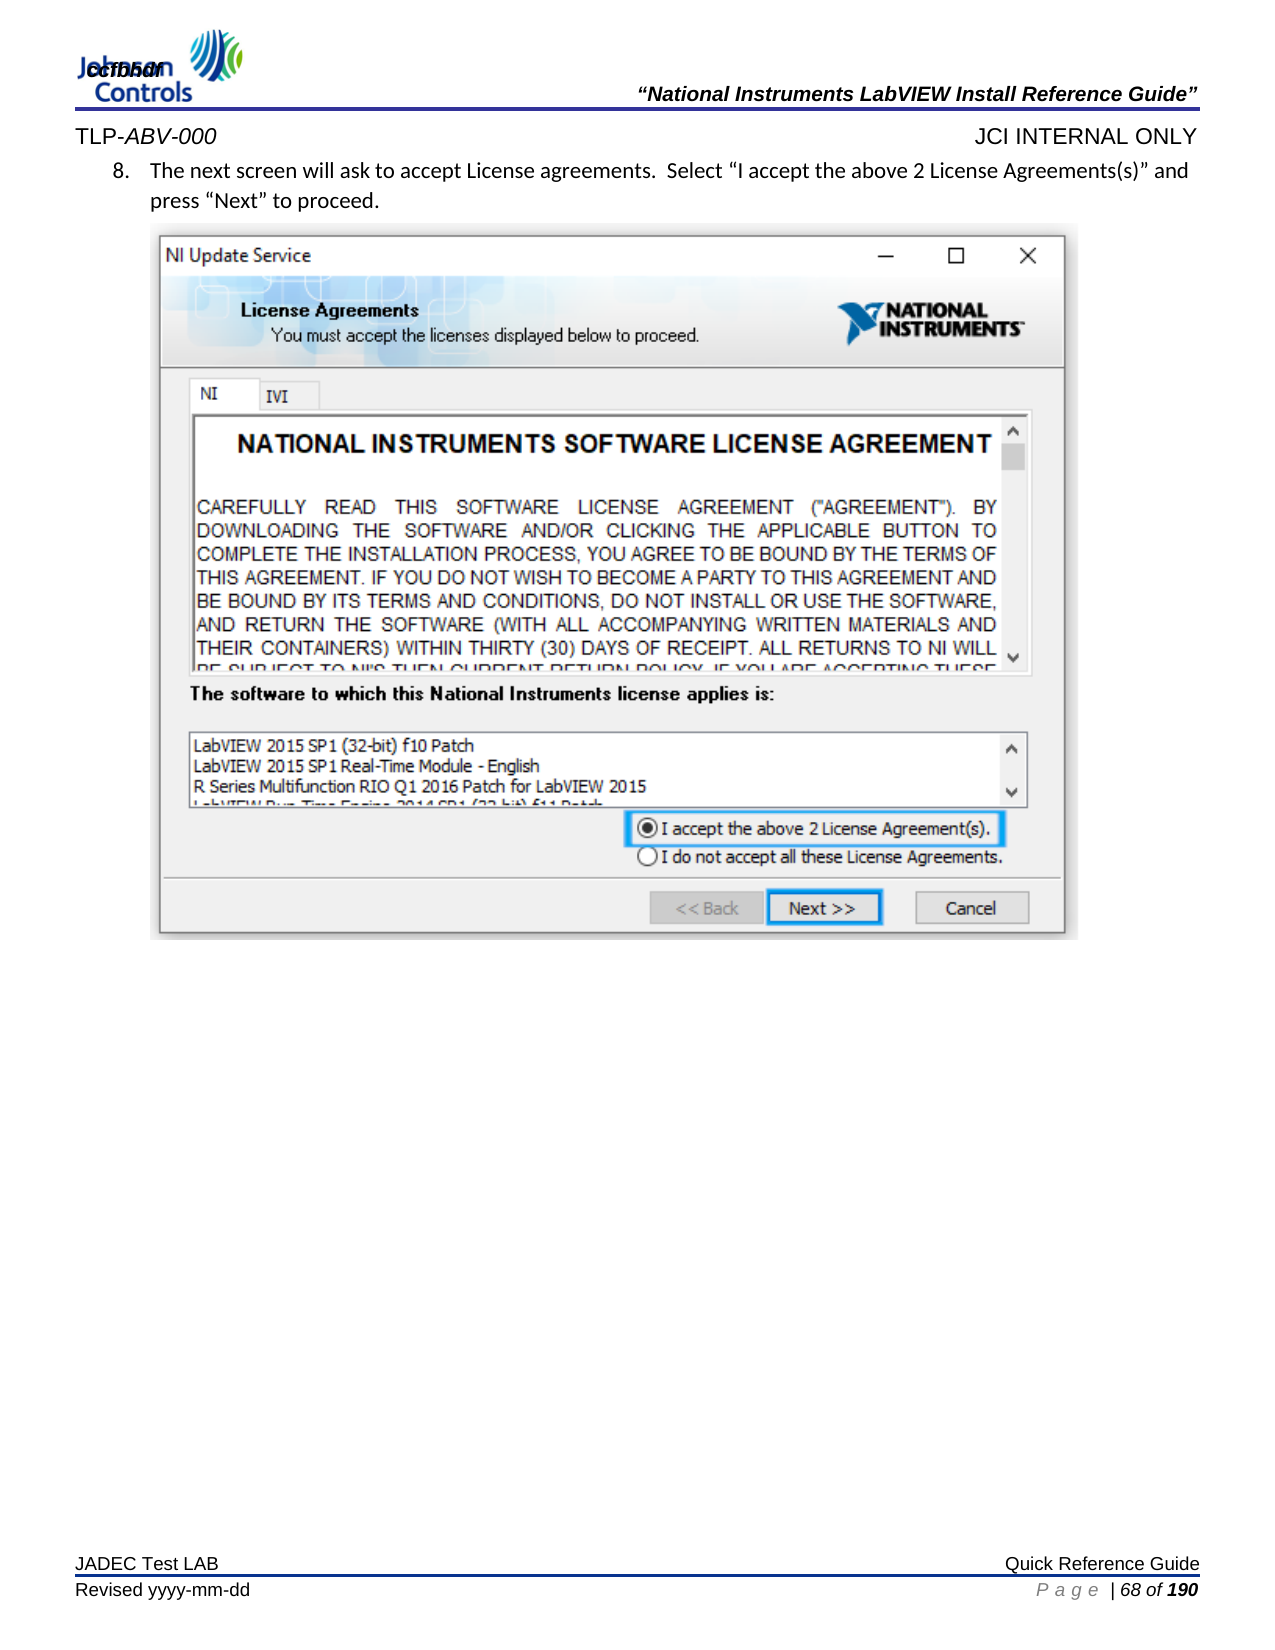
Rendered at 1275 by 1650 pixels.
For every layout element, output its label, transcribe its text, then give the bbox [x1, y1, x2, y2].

list The next screen will ask to accept License agreements. Select “I accept the above 2 License Agreements(s)” and press “Next” to proceed. [112, 156, 1200, 214]
picture [76, 26, 246, 105]
picture [150, 223, 1083, 940]
